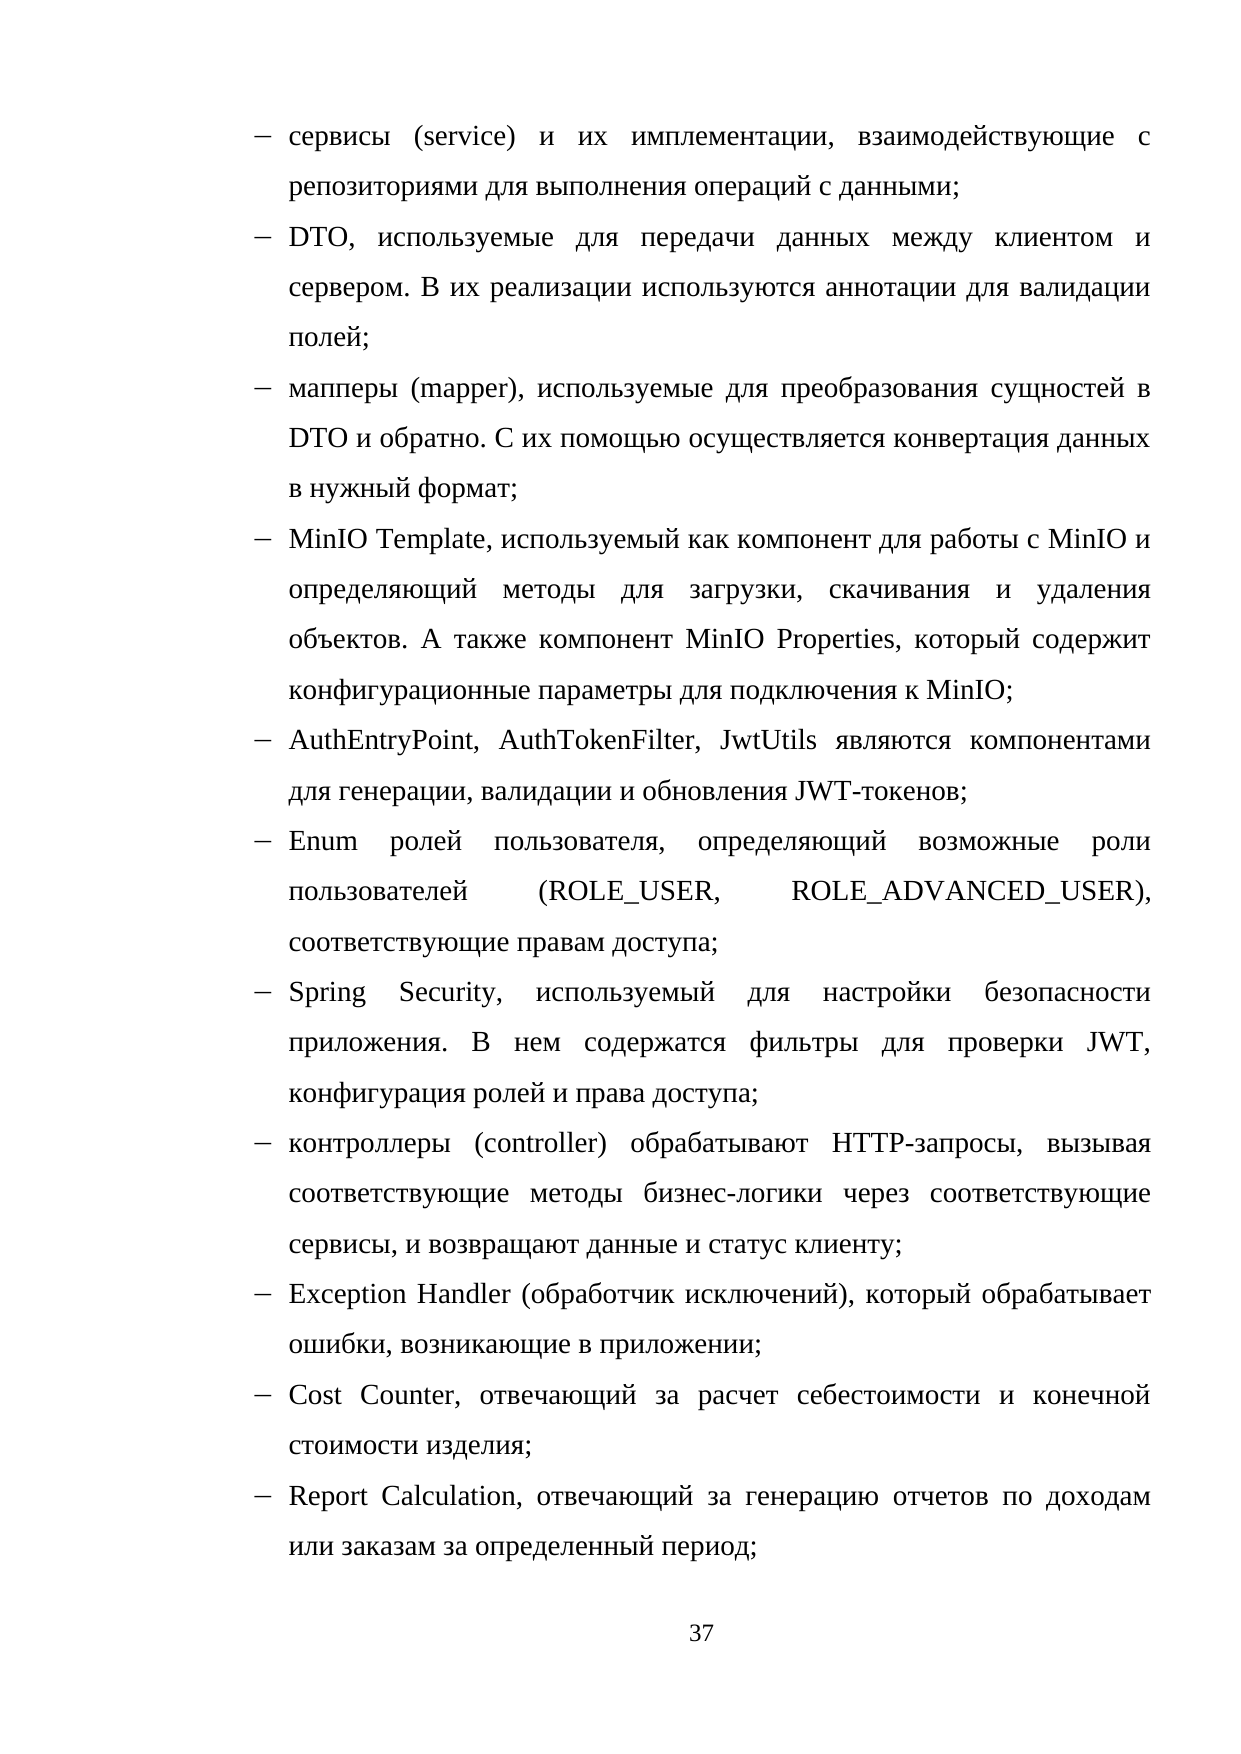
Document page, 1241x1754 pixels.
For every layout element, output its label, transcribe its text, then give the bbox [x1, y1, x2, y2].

text мапперы (mapper), используемые для преобразования сущностей в DTO и обратно. С их помощью осуществляется конвертация данных в нужный формат; [251, 370, 1152, 504]
text Report Calculation, отвечающий за генерацию отчетов по доходам или заказам за определенный период; [251, 1478, 1152, 1562]
text MinIO Template, используемый как компонент для работы с MinIO и определяющий методы для загрузки, скачивания и удаления объектов. А также компонент MinIO Properties, который содержит конфигурационные параметры для подключения к MinIO; [251, 521, 1152, 706]
text AuthEntryPoint, AuthTokenFilter, JwtUtils являются компонентами для генерации, валидации и обновления JWT-токенов; [251, 722, 1152, 806]
text сервисы (service) и их имплементации, взаимодействующие с репозиториями для выполнения операций с данными; [251, 118, 1152, 202]
text Enum ролей пользователя, определяющий возможные роли пользователей (ROLE_USER, ROLE_ADVANCED_USER), соответствующие правам доступа; [251, 823, 1152, 957]
text DTO, используемые для передачи данных между клиентом и сервером. В их реализации используются аннотации для валидации полей; [251, 219, 1152, 353]
text Exception Handler (обработчик исключений), который обрабатывает ошибки, возникающие в приложении; [251, 1276, 1152, 1360]
text Spring Security, используемый для настройки безопасности приложения. В нем содержатся фильтры для проверки JWT, конфигурация ролей и права доступа; [251, 974, 1152, 1108]
text контроллеры (controller) обрабатывают HTTP-запросы, вызывая соответствующие методы бизнес-логики через соответствующие сервисы, и возвращают данные и статус клиенту; [251, 1125, 1152, 1259]
text Cost Counter, отвечающий за расчет себестоимости и конечной стоимости изделия; [251, 1377, 1152, 1461]
